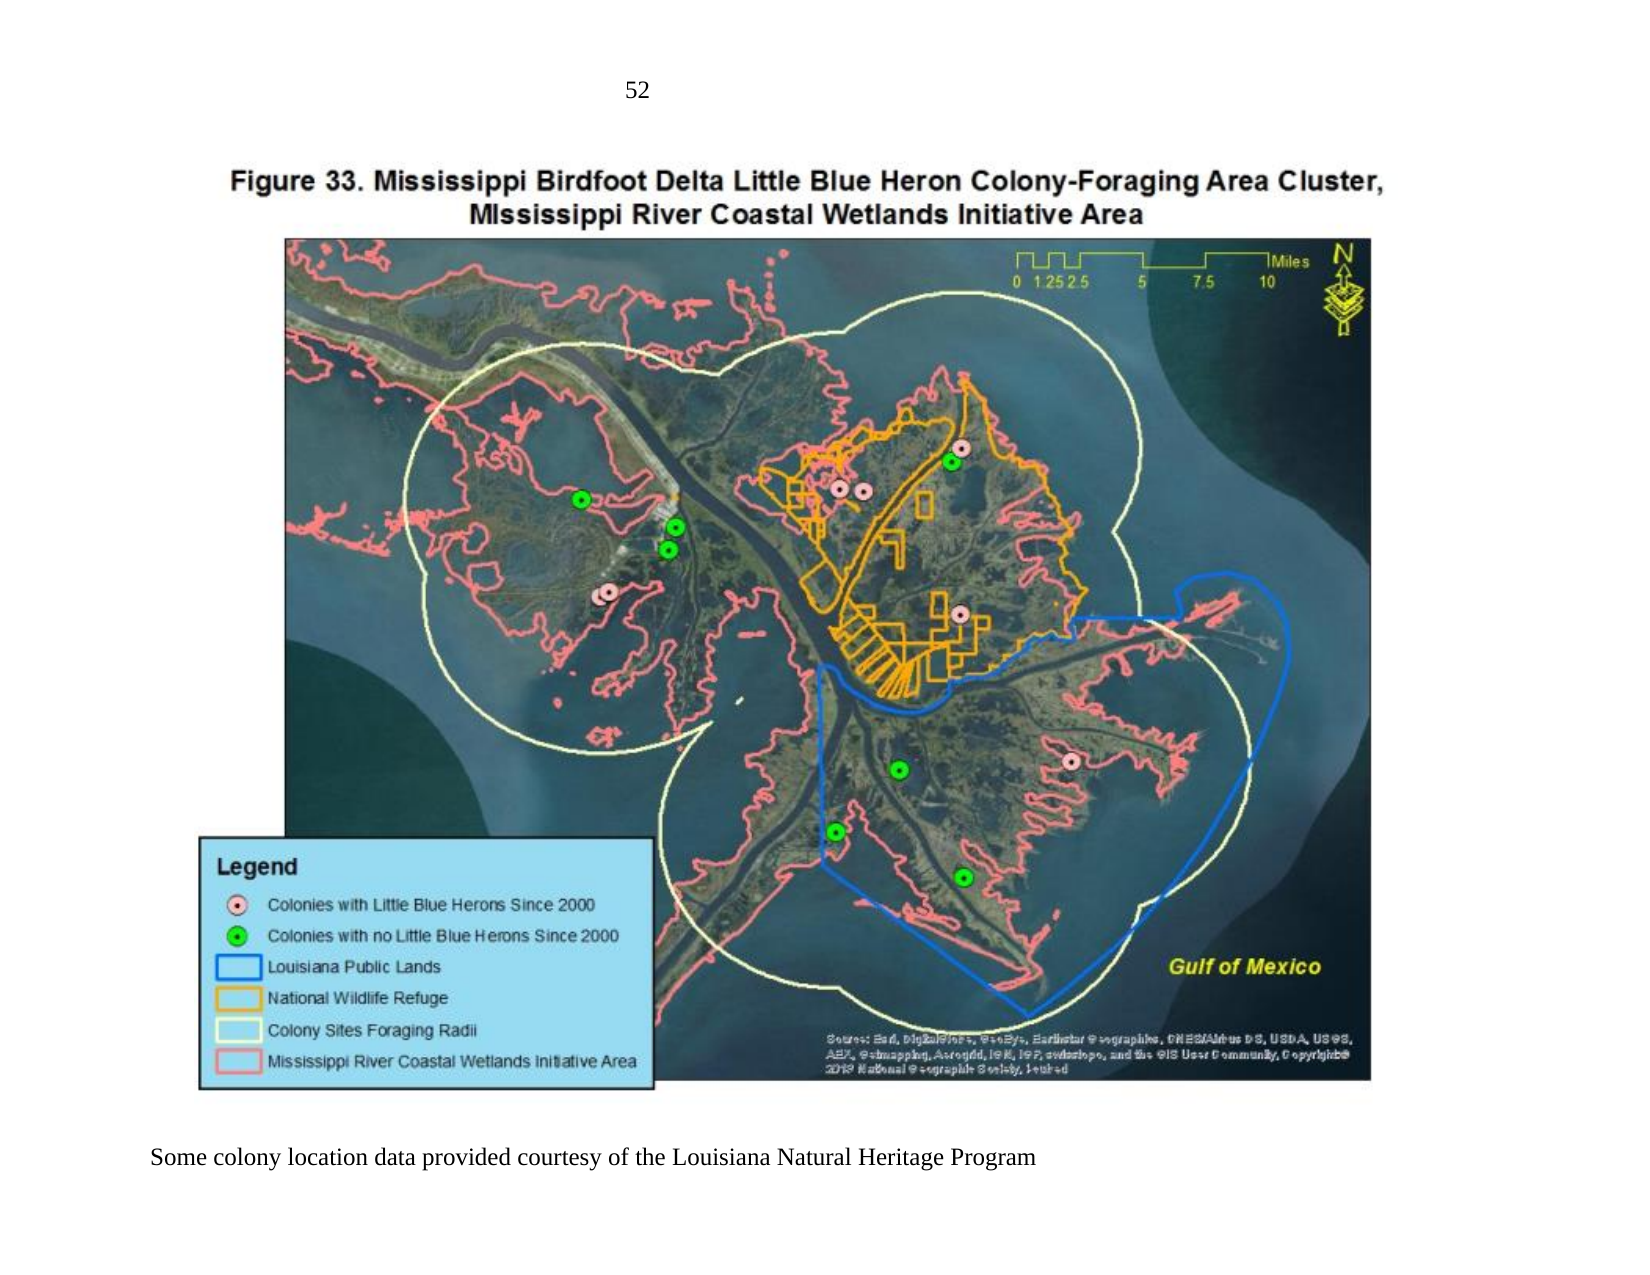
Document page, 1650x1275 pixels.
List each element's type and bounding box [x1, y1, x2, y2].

picture [194, 150, 1456, 1125]
